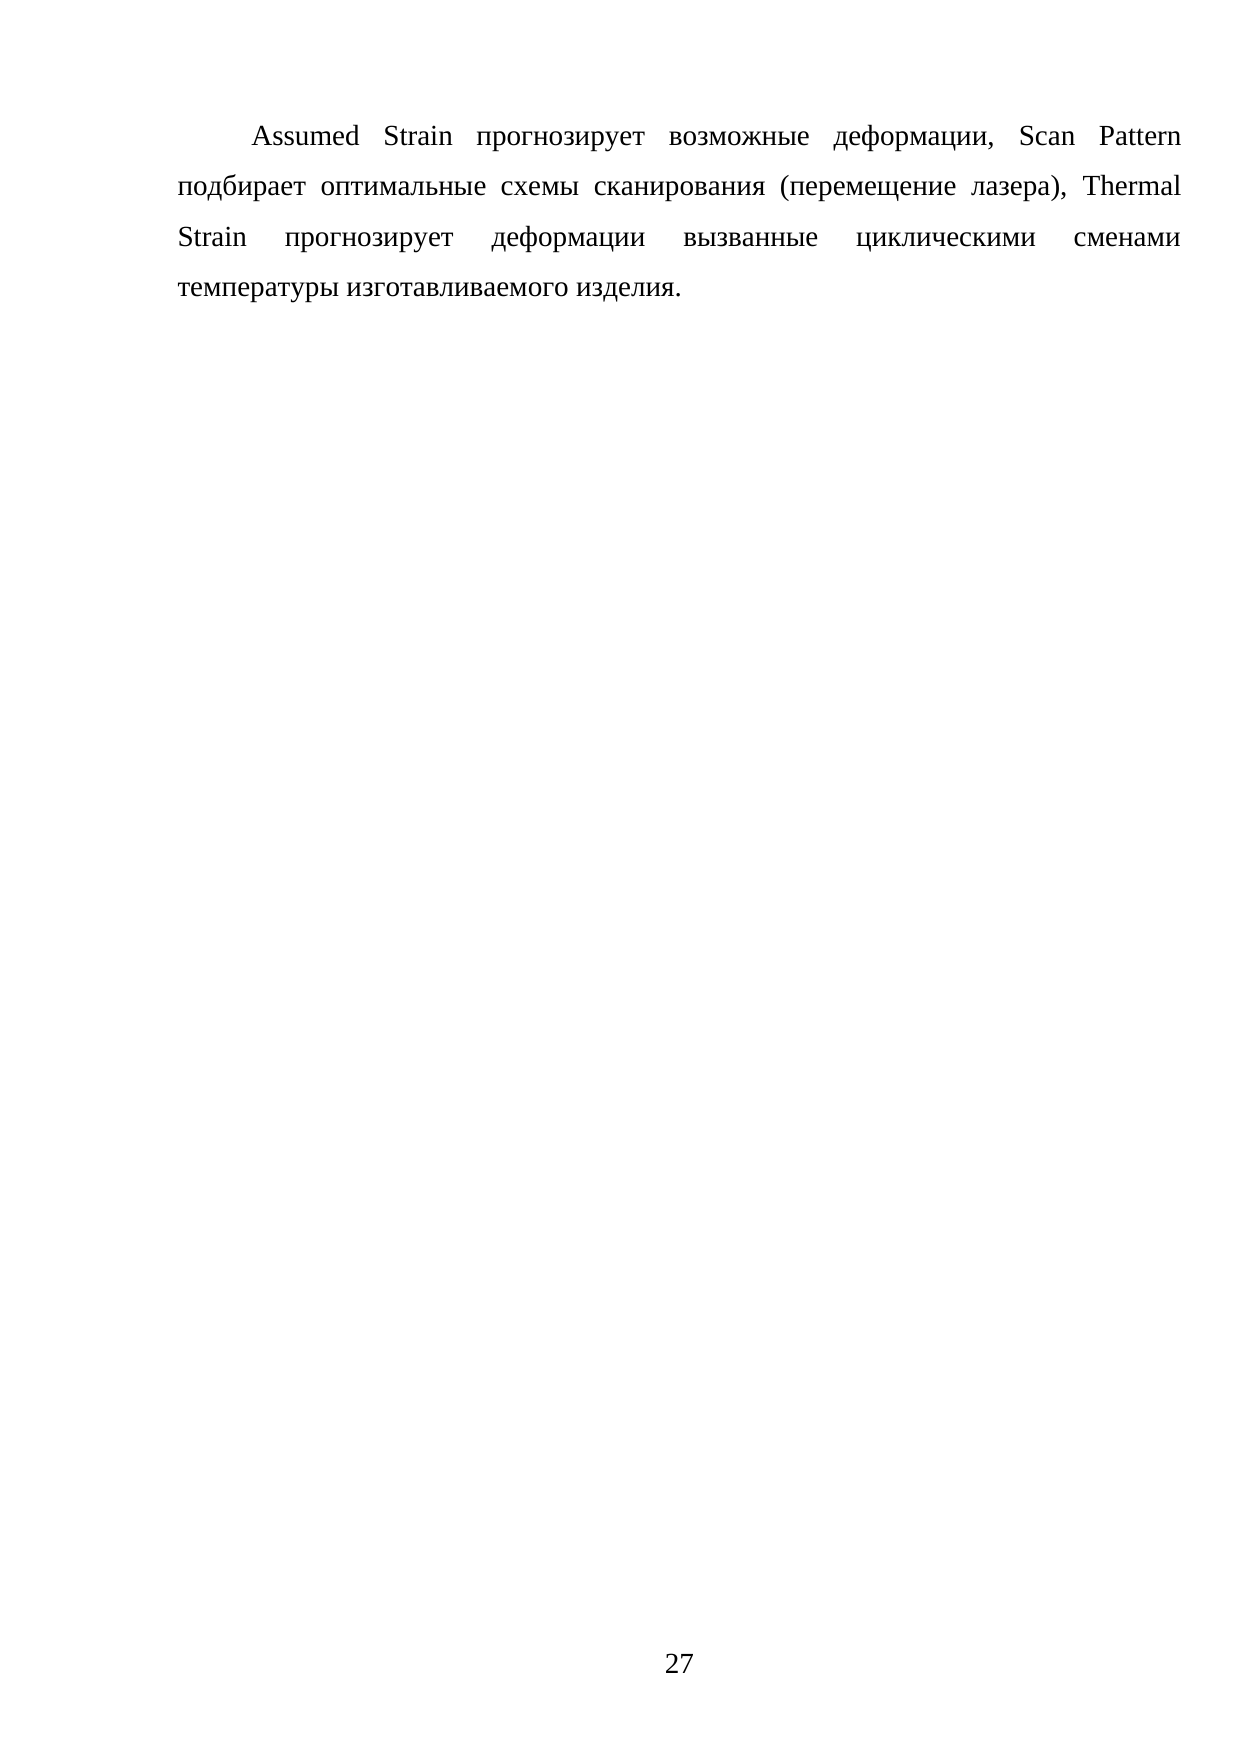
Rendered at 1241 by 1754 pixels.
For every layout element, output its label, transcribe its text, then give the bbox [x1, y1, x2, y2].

text Assumed Strain прогнозирует возможные деформации, Scan Pattern подбирает оптимальные схемы сканирования (перемещение лазера), Thermal Strain прогнозирует деформации вызванные циклическими сменами температуры изготавливаемого изделия. [177, 118, 1181, 303]
